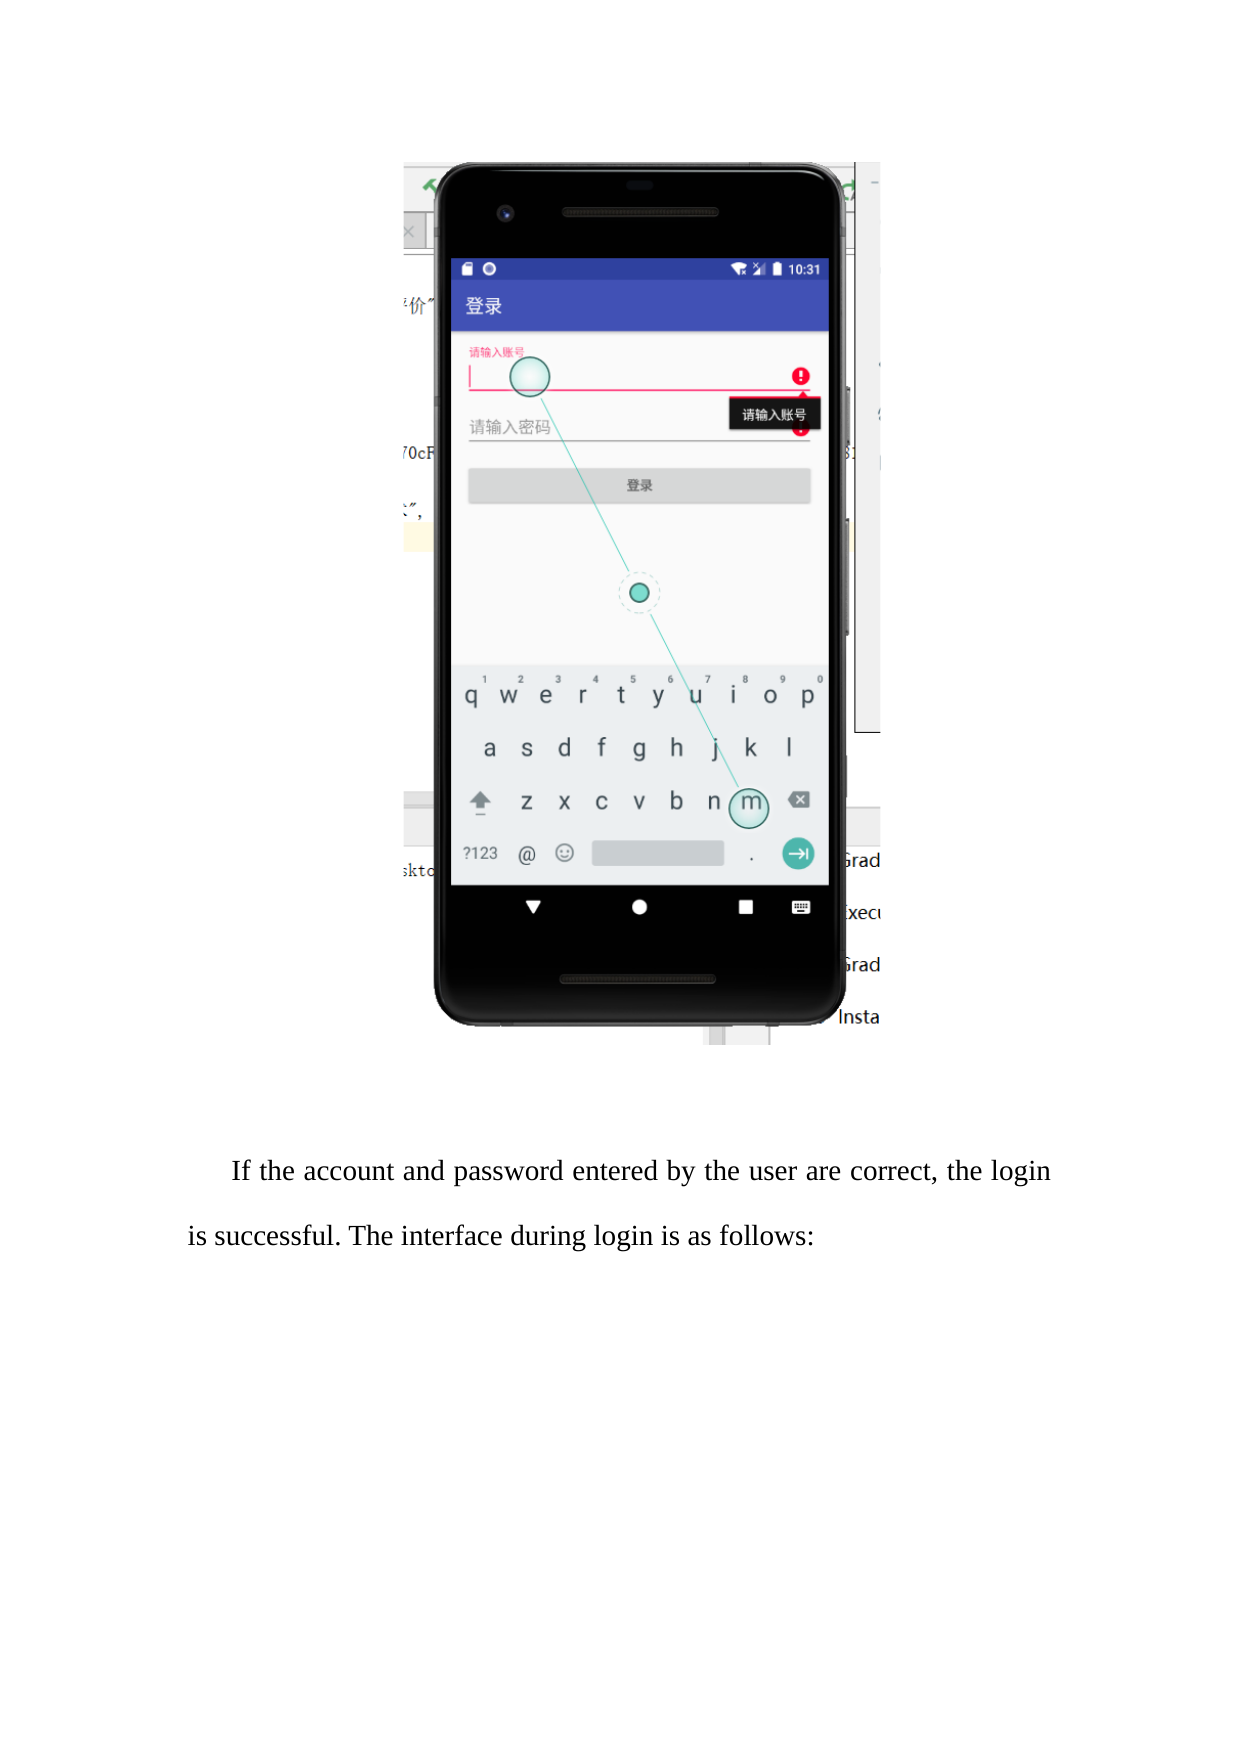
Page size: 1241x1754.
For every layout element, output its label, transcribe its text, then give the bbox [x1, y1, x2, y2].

picture [403, 162, 881, 1045]
text If the account and password entered by the user are correct, the login is successful. The interface during login is as follows: [187, 1137, 1053, 1267]
